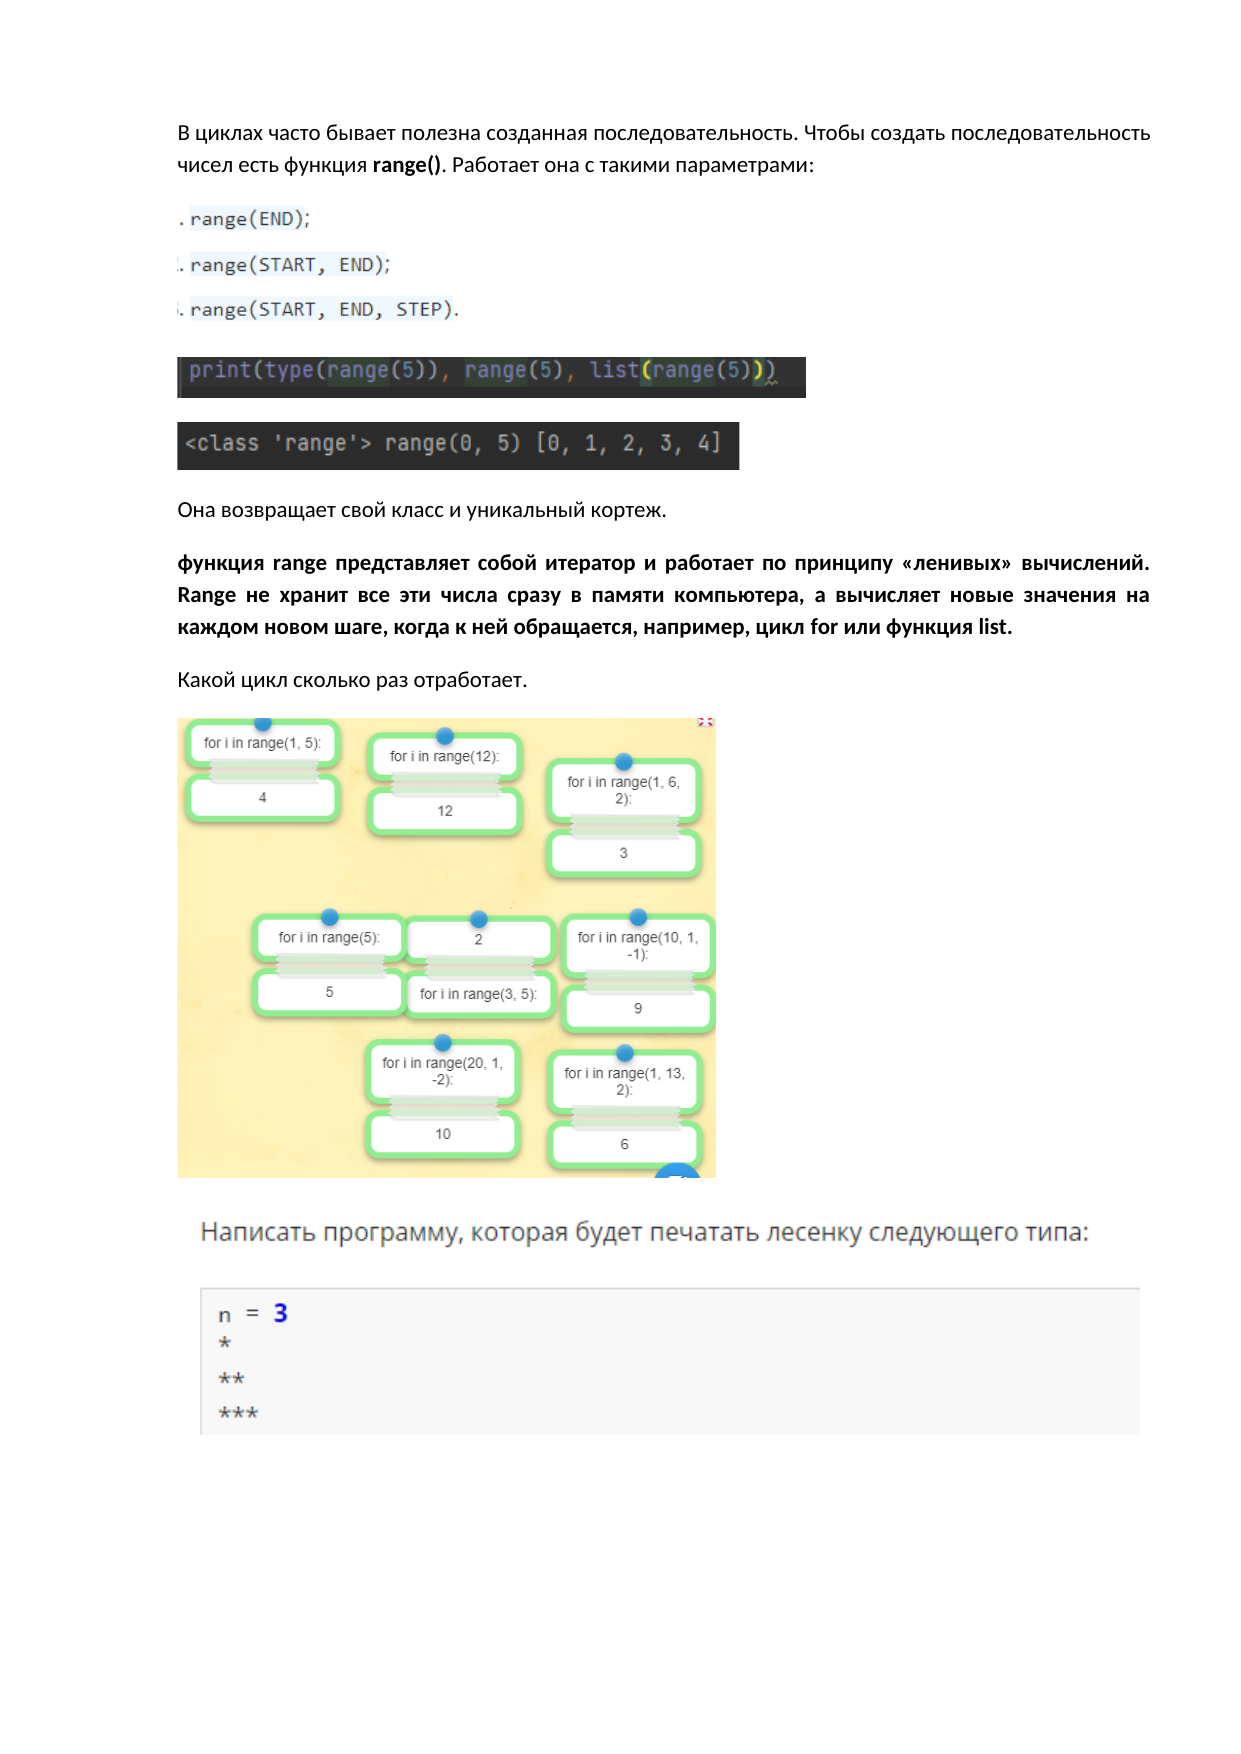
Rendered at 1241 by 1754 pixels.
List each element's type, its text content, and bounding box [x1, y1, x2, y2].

picture [177, 357, 806, 398]
picture [177, 1202, 1140, 1435]
text Она возвращает свой класс и уникальный кортеж. [177, 495, 1152, 523]
picture [177, 422, 740, 470]
text В циклах часто бывает полезна созданная последовательность. Чтобы создать последовательность чисел есть функция range(). Работает она с такими параметрами: [177, 118, 1152, 178]
picture [177, 718, 718, 1178]
text Какой цикл сколько раз отработает. [177, 665, 1152, 693]
text функция range представляет собой итератор и работает по принципу «ленивых» вычислений. Range не хранит все эти числа сразу в памяти компьютера, а вычисляет новые значения на каждом новом шаге, когда к ней обращается, например, цикл for или функция list. [177, 548, 1152, 640]
picture [177, 203, 465, 333]
